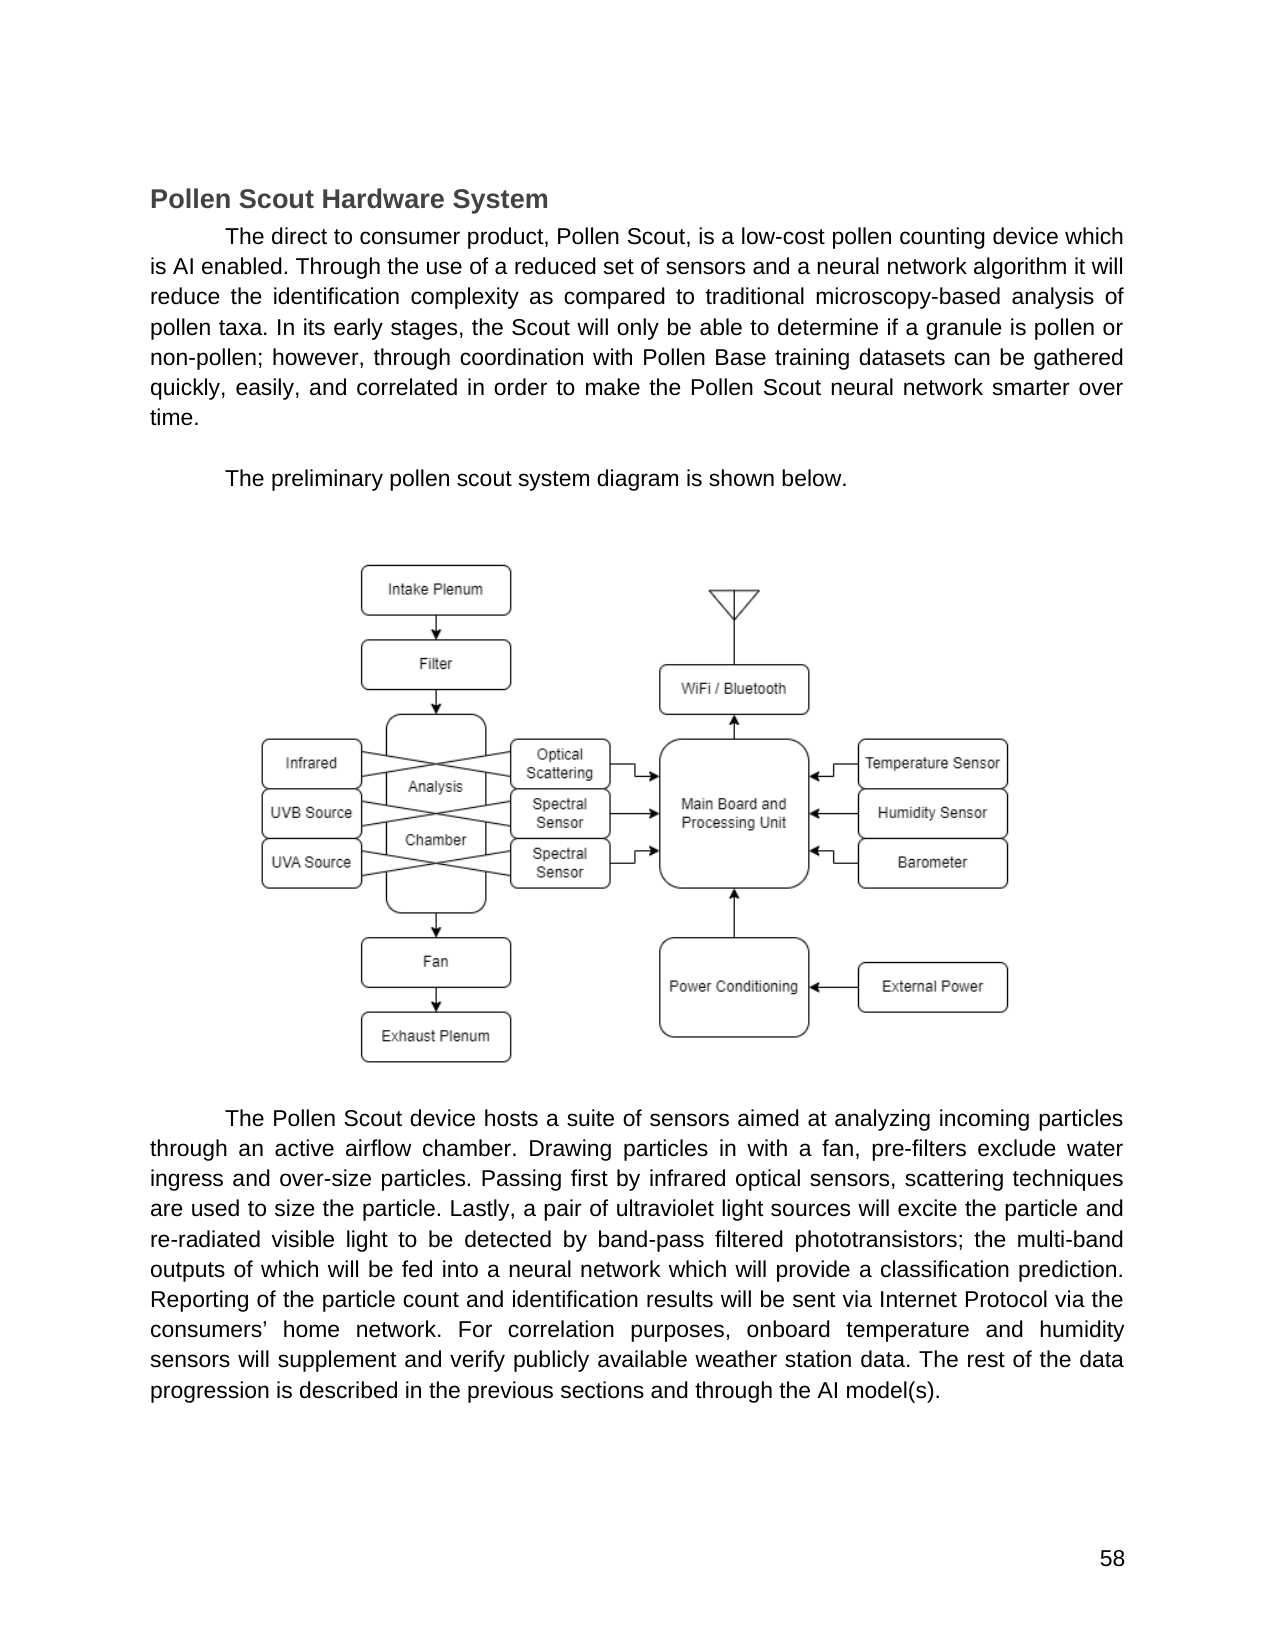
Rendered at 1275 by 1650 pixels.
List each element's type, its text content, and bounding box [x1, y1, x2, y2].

text The direct to consumer product, Pollen Scout, is a low-cost pollen counting device which is AI enabled. Through the use of a reduced set of sensors and a neural network algorithm it will reduce the identification complexity as compared to traditional microscopy-based analysis of pollen taxa. In its early stages, the Scout will only be able to determine if a granule is pollen or non-pollen; however, through coordination with Pollen Base training datasets can be gathered quickly, easily, and correlated in order to make the Pollen Scout neural network smarter over time. [150, 223, 1125, 431]
text The Pollen Scout device hosts a suite of sensors aimed at analyzing incoming particles through an active airflow chamber. Drawing particles in with a fan, pre-filters exclude water ingress and over-size particles. Passing first by infrared optical sensors, scattering techniques are used to size the particle. Lastly, a pair of ultraviolet light sources will excite the particle and re-radiated visible light to be detected by band-pass filtered phototransistors; the multi-band outputs of which will be fed into a neural network which will provide a classification prediction. Reporting of the particle count and identification results will be sent via Internet Protocol via the consumers’ home network. For correlation purposes, onboard temperature and humidity sensors will supplement and verify publicly available weather station data. The rest of the data progression is described in the previous sections and through the AI model(s). [150, 1105, 1125, 1403]
text The preliminary pollen scout system diagram is shown below. [150, 464, 1125, 491]
subtitle Pollen Scout Hardware System [150, 183, 1125, 214]
picture [222, 525, 1053, 1101]
